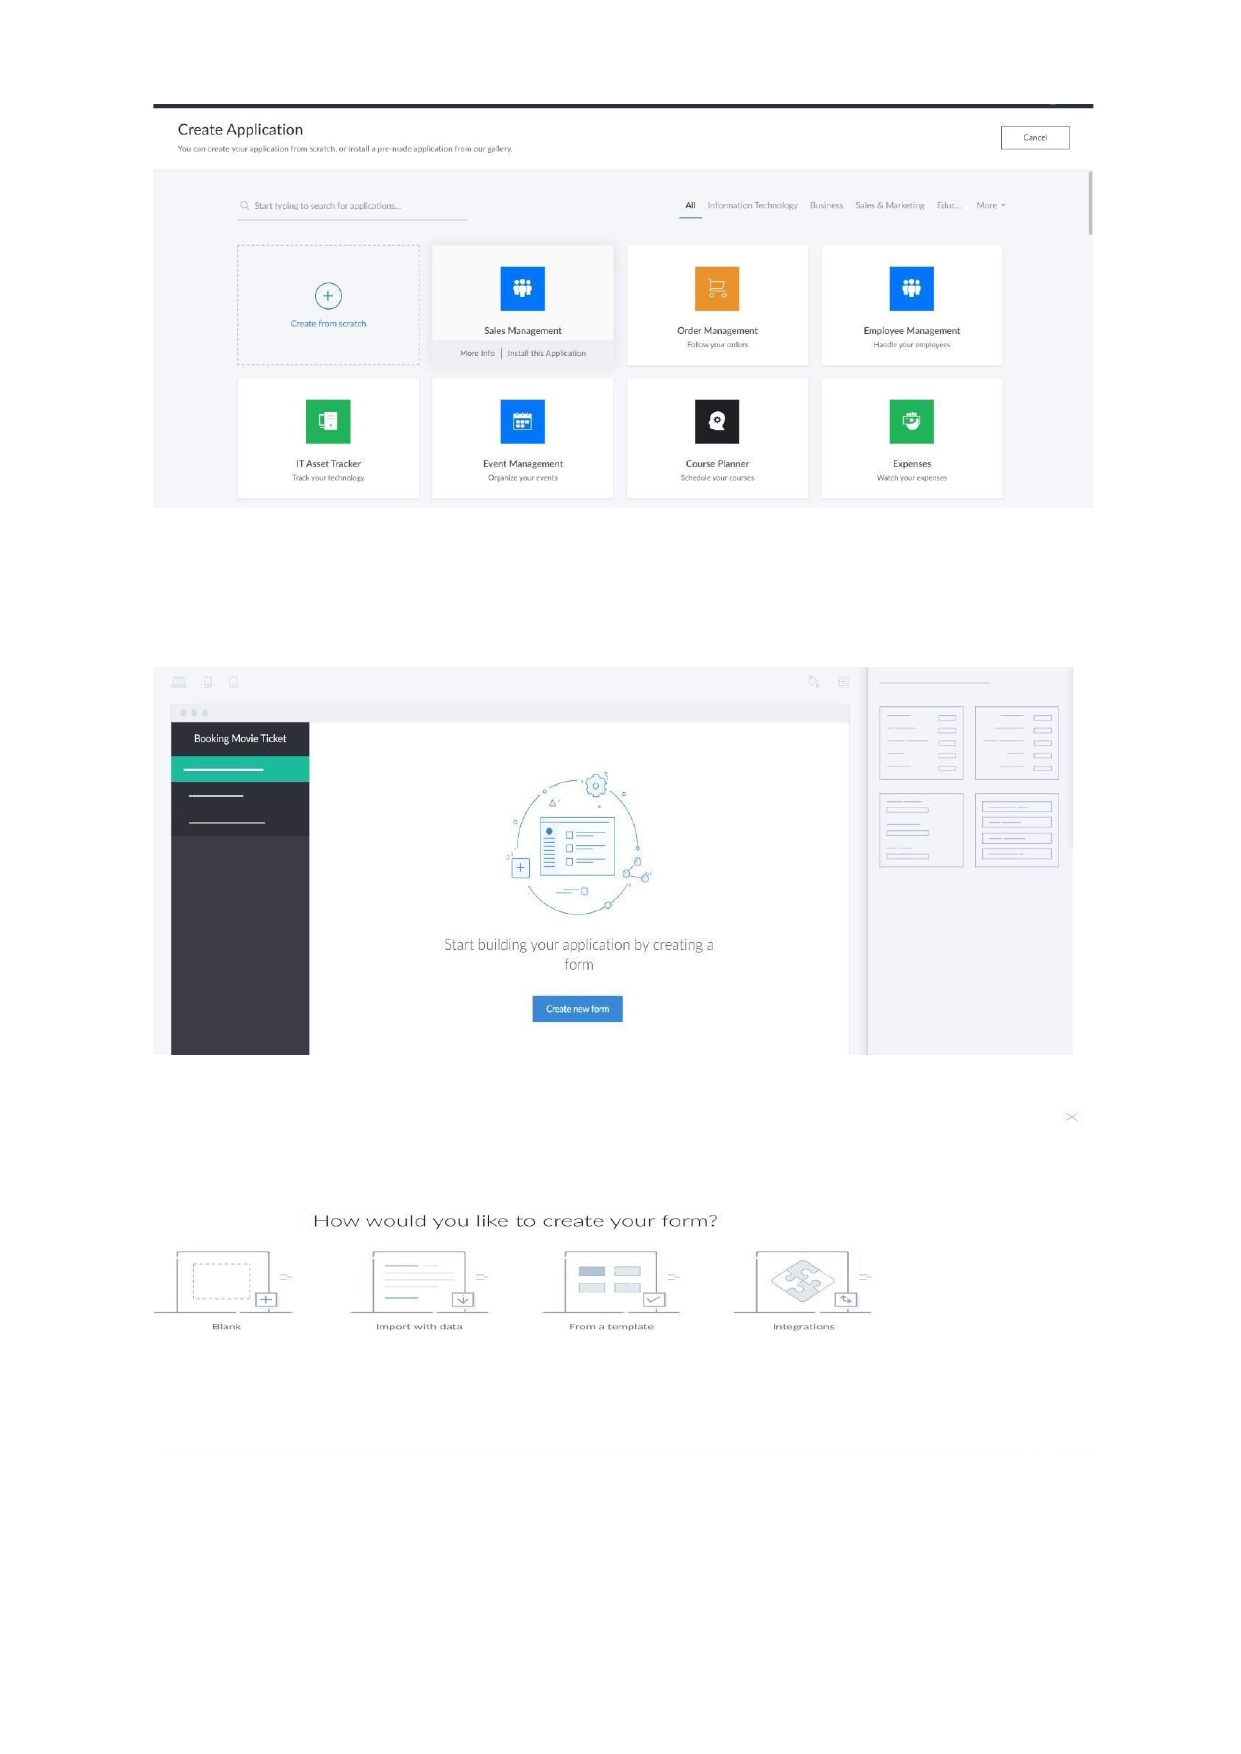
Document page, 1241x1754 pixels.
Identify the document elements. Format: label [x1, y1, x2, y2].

picture [153, 104, 1094, 508]
picture [153, 1110, 1098, 1450]
picture [153, 667, 1074, 1055]
